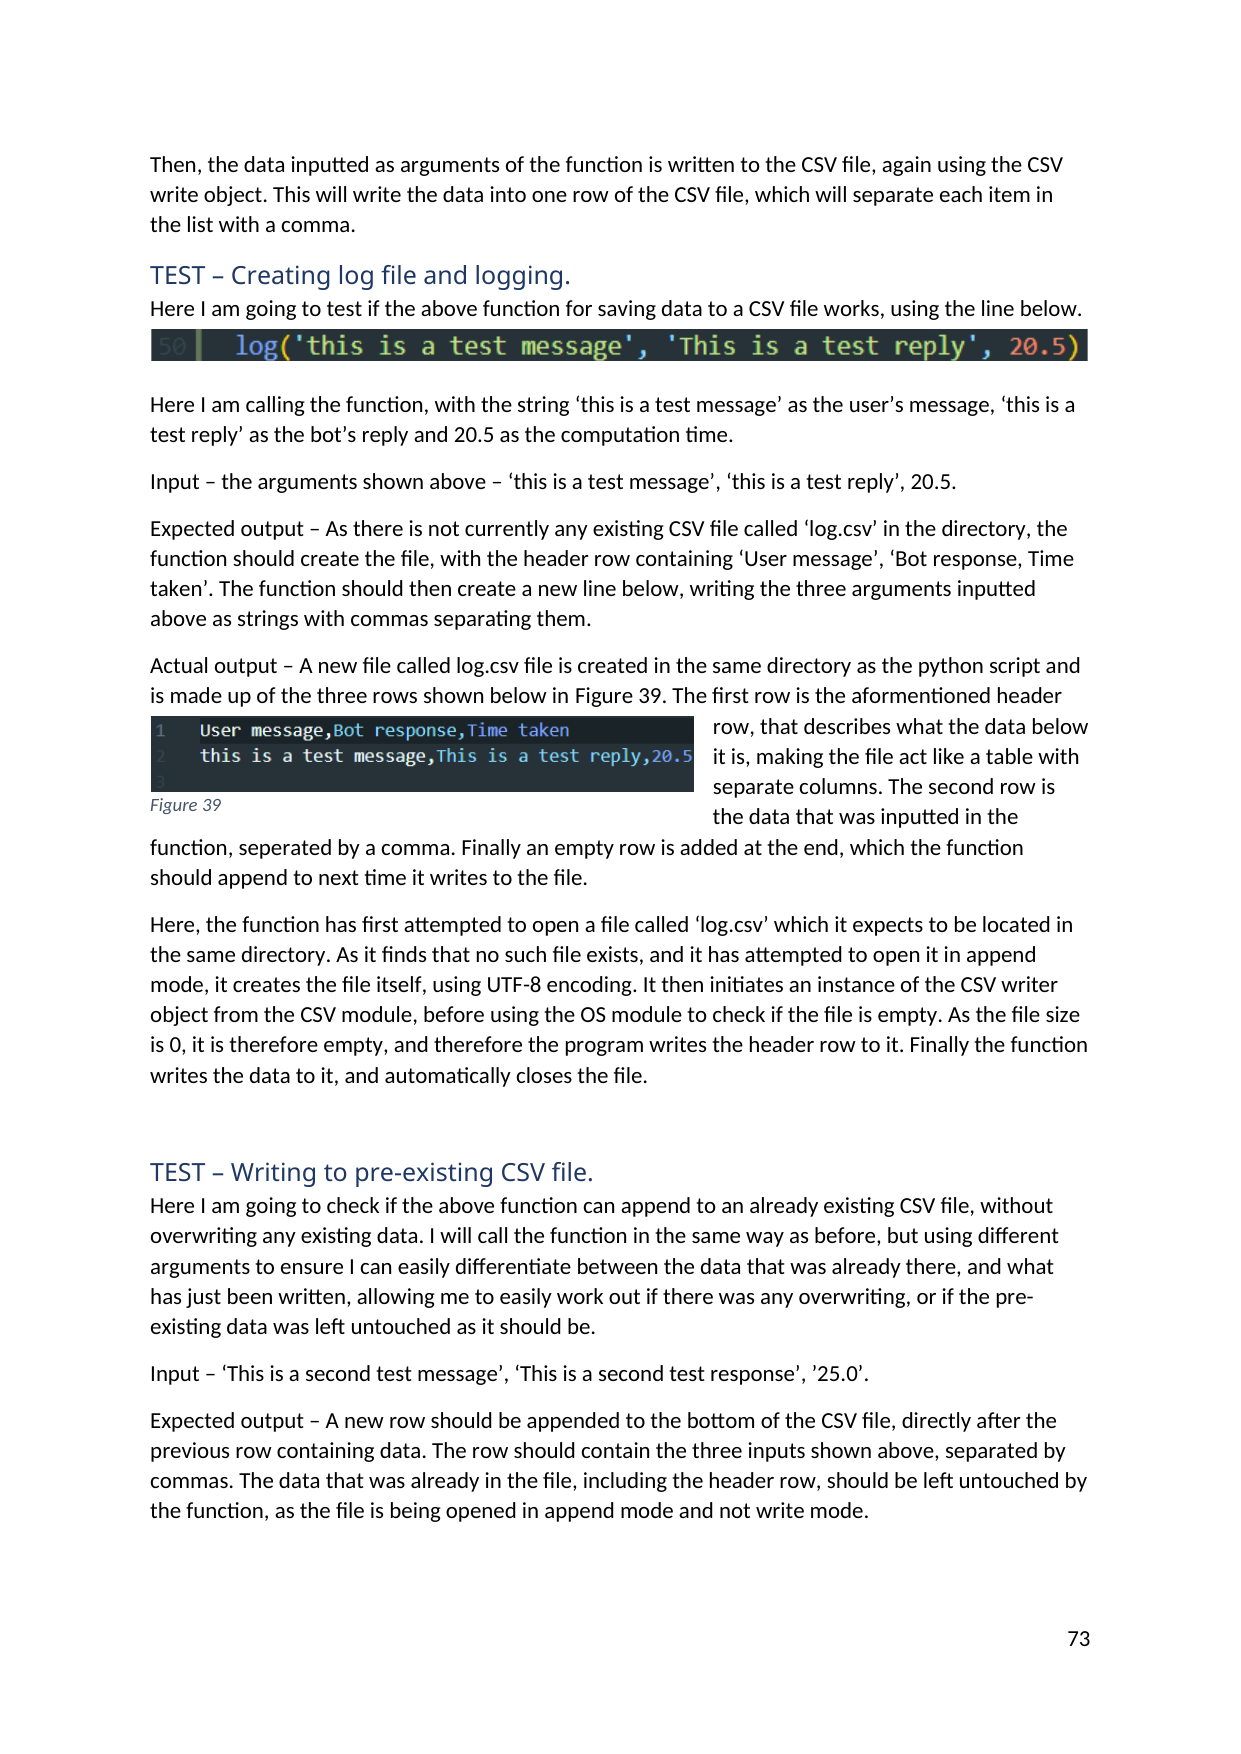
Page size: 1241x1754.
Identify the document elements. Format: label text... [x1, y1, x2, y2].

picture [150, 329, 1087, 361]
text Input – ‘This is a second test message’, ‘This is a second test response’, ’25.0’. [150, 1359, 1090, 1387]
text Expected output – A new row should be appended to the bottom of the CSV file, directly after the previous row containing data. The row should contain the three inputs shown above, separated by commas. The data that was already in the file, including the header row, should be left untouched by the function, as the file is being opened in append mode and not write mode. [150, 1406, 1090, 1524]
text Here I am going to check if the above function can append to an already existing CSV file, without overwriting any existing data. I will call the function in the same way as before, but using different arguments to ensure I can easily differentiate between the data that was already there, and what has just been written, allowing me to easily work out if there was any overwriting, or if the pre-existing data was left untouched as it should be. [150, 1191, 1090, 1340]
text Expected output – As there is not currently any existing CSV file called ‘log.csv’ in the directory, the function should create the file, with the header row containing ‘User message’, ‘Bot response, Time taken’. The function should then create a new line below, writing the three arguments inputted above as strings with commas separating them. [150, 514, 1090, 633]
subtitle TEST – Writing to pre-existing CSV file. [150, 1154, 1090, 1189]
picture [150, 716, 694, 791]
text Actual output – A new file called log.csv file is created in the same directory as the python script and is made up of the three rows shown below in Figure 39. The first row is the aformentioned header row, that describes what the data below it is, making the file act like a table with separate columns. The second row is the data that was inputted in the function, seperated by a comma. Finally an empty row is added at the end, which the function should append to next time it writes to the file. [150, 651, 1090, 891]
text Then, the data inputted as arguments of the function is written to the CSV file, again using the CSV write object. This will write the data into one row of the CSV file, which will separate each item in the list with a comma. [150, 150, 1090, 238]
text Here I am going to test if the above function for saving data to a CSV file works, using the line below. [150, 294, 1090, 322]
text Input – the arguments shown above – ‘this is a test message’, ‘this is a test reply’, 20.5. [150, 467, 1090, 495]
text Here I am calling the function, with the string ‘this is a test message’ as the user’s message, ‘this is a test reply’ as the bot’s reply and 20.5 as the computation time. [150, 341, 1090, 448]
text Here, the function has first attempted to open a file called ‘log.csv’ which it expects to be located in the same directory. As it finds that no such file exists, and it has attempted to open it in append mode, it creates the file itself, using UTF-8 encoding. It then initiates an instance of the CSV writer object from the CSV module, before using the OS module to check if the file is empty. As the file size is 0, it is therefore empty, and therefore the program writes the header row to it. Finally the function writes the data to it, and automatically closes the file. [150, 910, 1090, 1089]
subtitle TEST – Creating log file and logging. [150, 257, 1090, 291]
